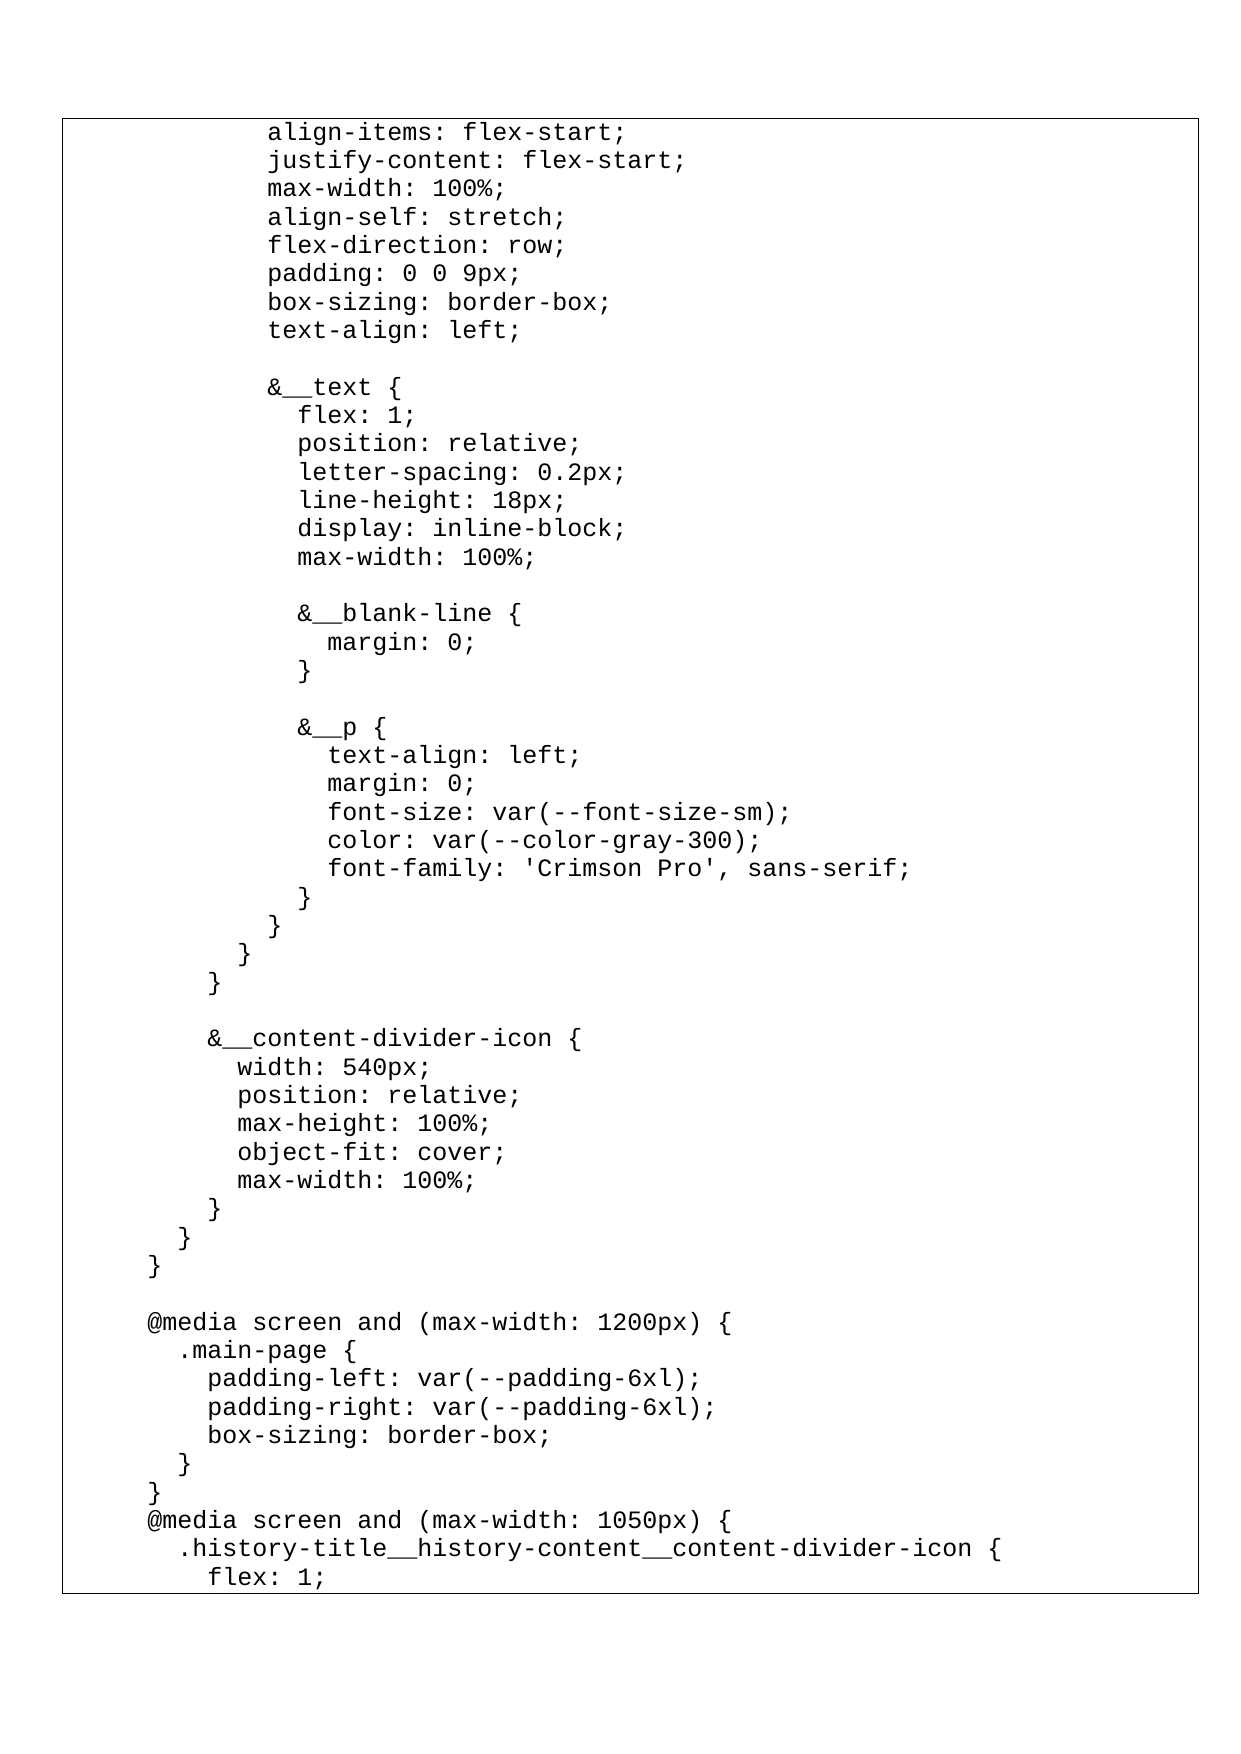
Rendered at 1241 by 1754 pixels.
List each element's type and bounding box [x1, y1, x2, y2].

table_header [63, 119, 1198, 1592]
